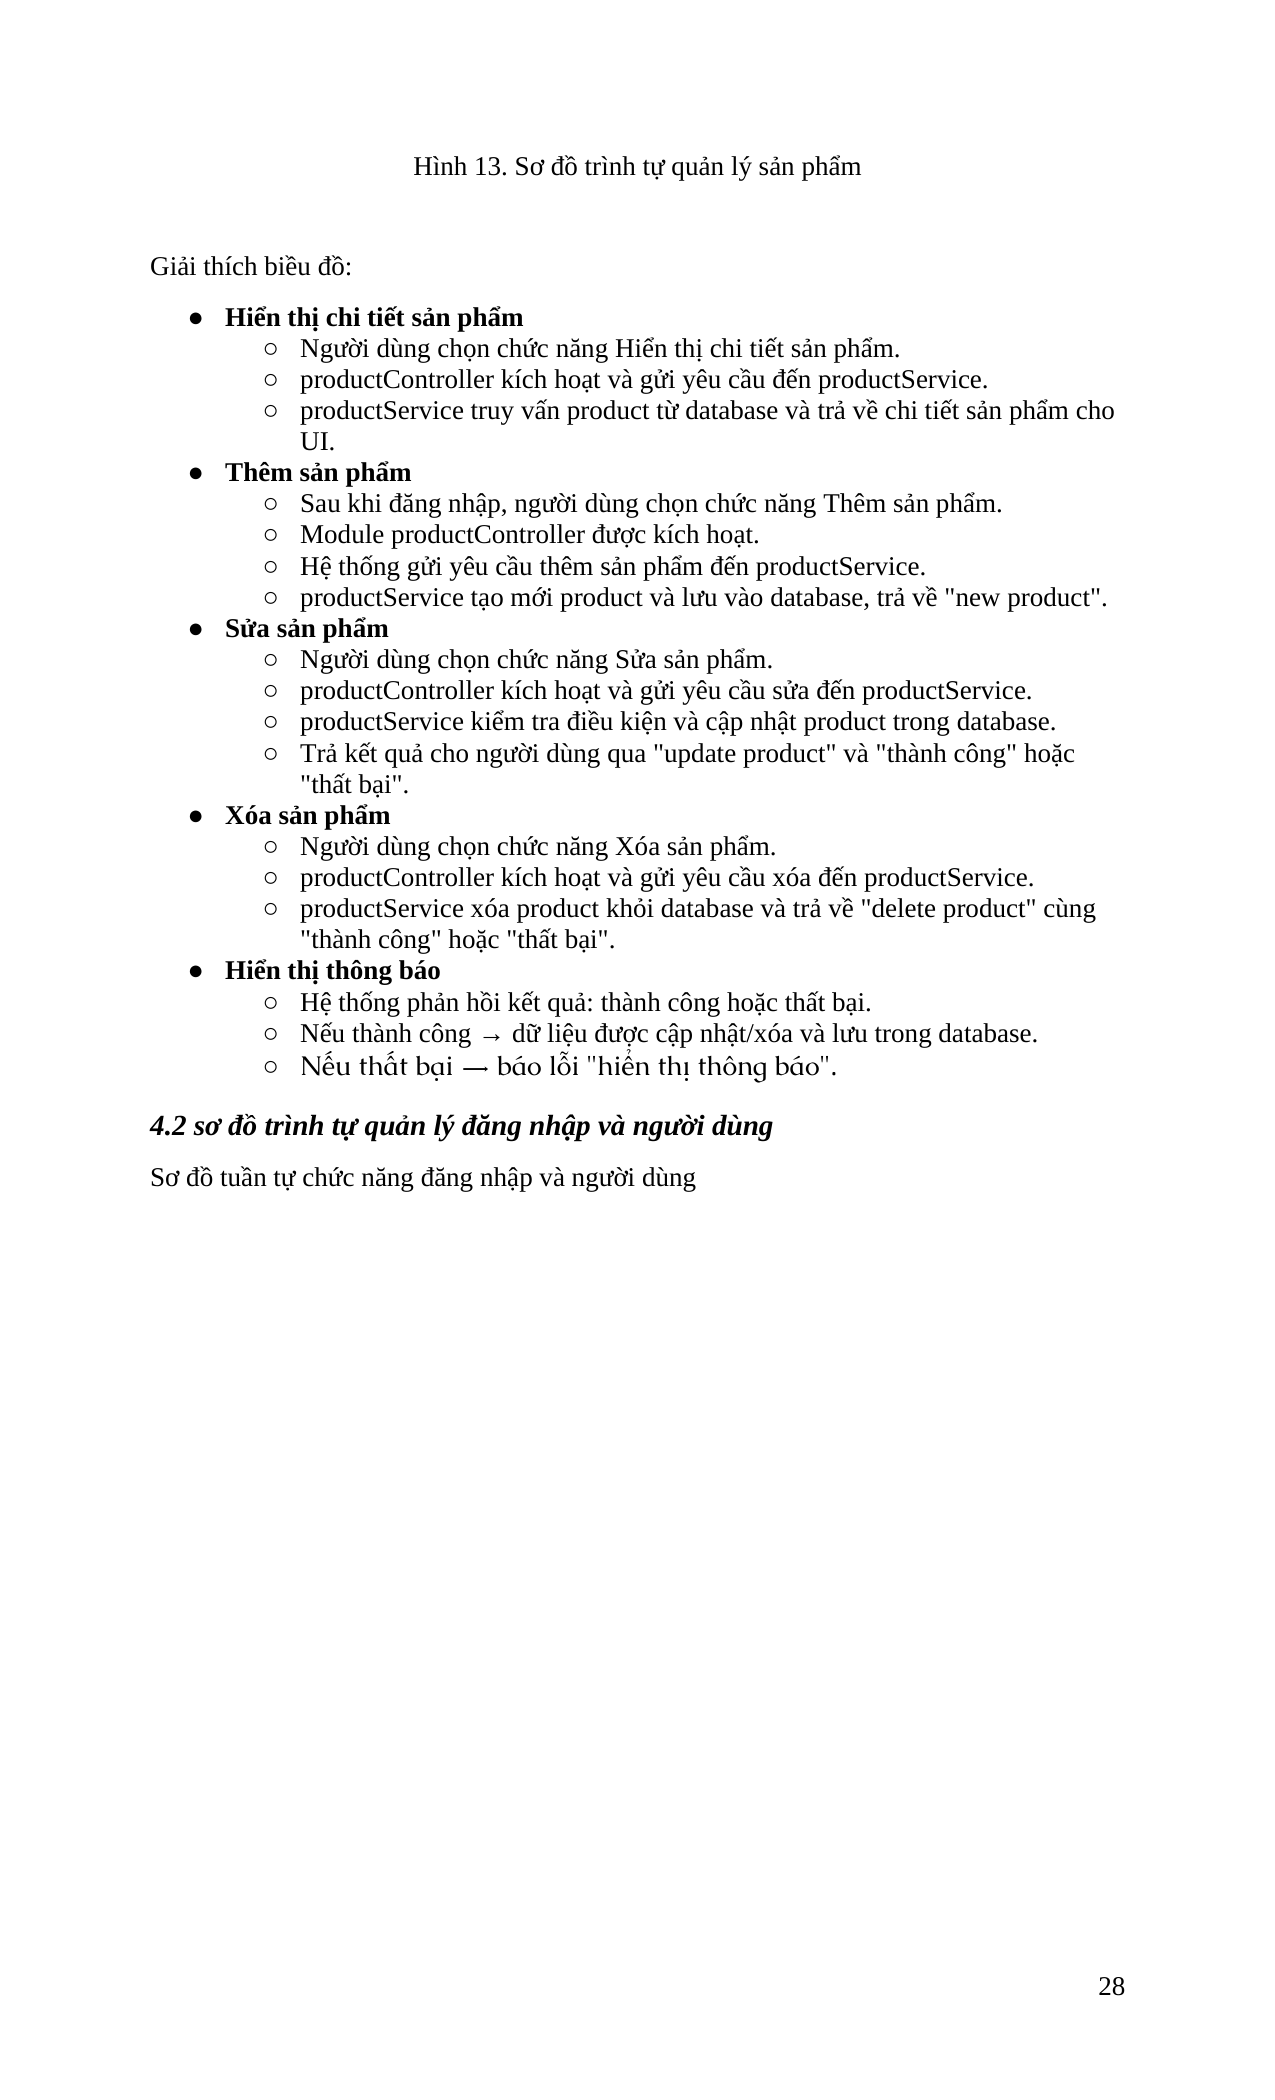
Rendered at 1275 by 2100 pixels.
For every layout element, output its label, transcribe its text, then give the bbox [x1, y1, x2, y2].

list Nếu thành công → dữ liệu được cập nhật/xóa và lưu trong database. [262, 1017, 1125, 1048]
list Sửa sản phẩm [187, 612, 1125, 643]
list Sau khi đăng nhập, người dùng chọn chức năng Thêm sản phẩm. [262, 487, 1125, 519]
list productController kích hoạt và gửi yêu cầu đến productService. [262, 363, 1125, 394]
list Người dùng chọn chức năng Hiển thị chi tiết sản phẩm. [262, 332, 1125, 363]
text 4.2 sơ đồ trình tự quản lý đăng nhập và người dùng [150, 1108, 1125, 1142]
text Giải thích biều đồ: [150, 250, 1125, 282]
list Người dùng chọn chức năng Xóa sản phẩm. [262, 830, 1125, 861]
list Module productController được kích hoạt. [262, 519, 1125, 550]
list Hiển thị thông báo [187, 955, 1125, 986]
list productController kích hoạt và gửi yêu cầu sửa đến productService. [262, 674, 1125, 706]
text Hình 13. Sơ đồ trình tự quản lý sản phẩm [150, 150, 1125, 181]
list Hệ thống phản hồi kết quả: thành công hoặc thất bại. [262, 986, 1125, 1017]
list Trả kết quả cho người dùng qua "update product" và "thành công" hoặc "thất bại". [262, 737, 1125, 799]
list Hệ thống gửi yêu cầu thêm sản phẩm đến productService. [262, 550, 1125, 581]
list Hiển thị chi tiết sản phẩm [187, 301, 1125, 332]
list Thêm sản phẩm [187, 456, 1125, 487]
list productService kiểm tra điều kiện và cập nhật product trong database. [262, 706, 1125, 737]
list productController kích hoạt và gửi yêu cầu xóa đến productService. [262, 861, 1125, 892]
list productService tạo mới product và lưu vào database, trả về "new product". [262, 581, 1125, 612]
text Sơ đồ tuần tự chức năng đăng nhập và người dùng [150, 1161, 1125, 1192]
list Nếu thất bại → báo lỗi "hiển thị thông báo". [262, 1048, 1125, 1083]
list productService xóa product khỏi database và trả về "delete product" cùng "thành công" hoặc "thất bại". [262, 892, 1125, 955]
list Xóa sản phẩm [187, 799, 1125, 830]
list Người dùng chọn chức năng Sửa sản phẩm. [262, 643, 1125, 674]
list productService truy vấn product từ database và trả về chi tiết sản phẩm cho UI. [262, 394, 1125, 456]
